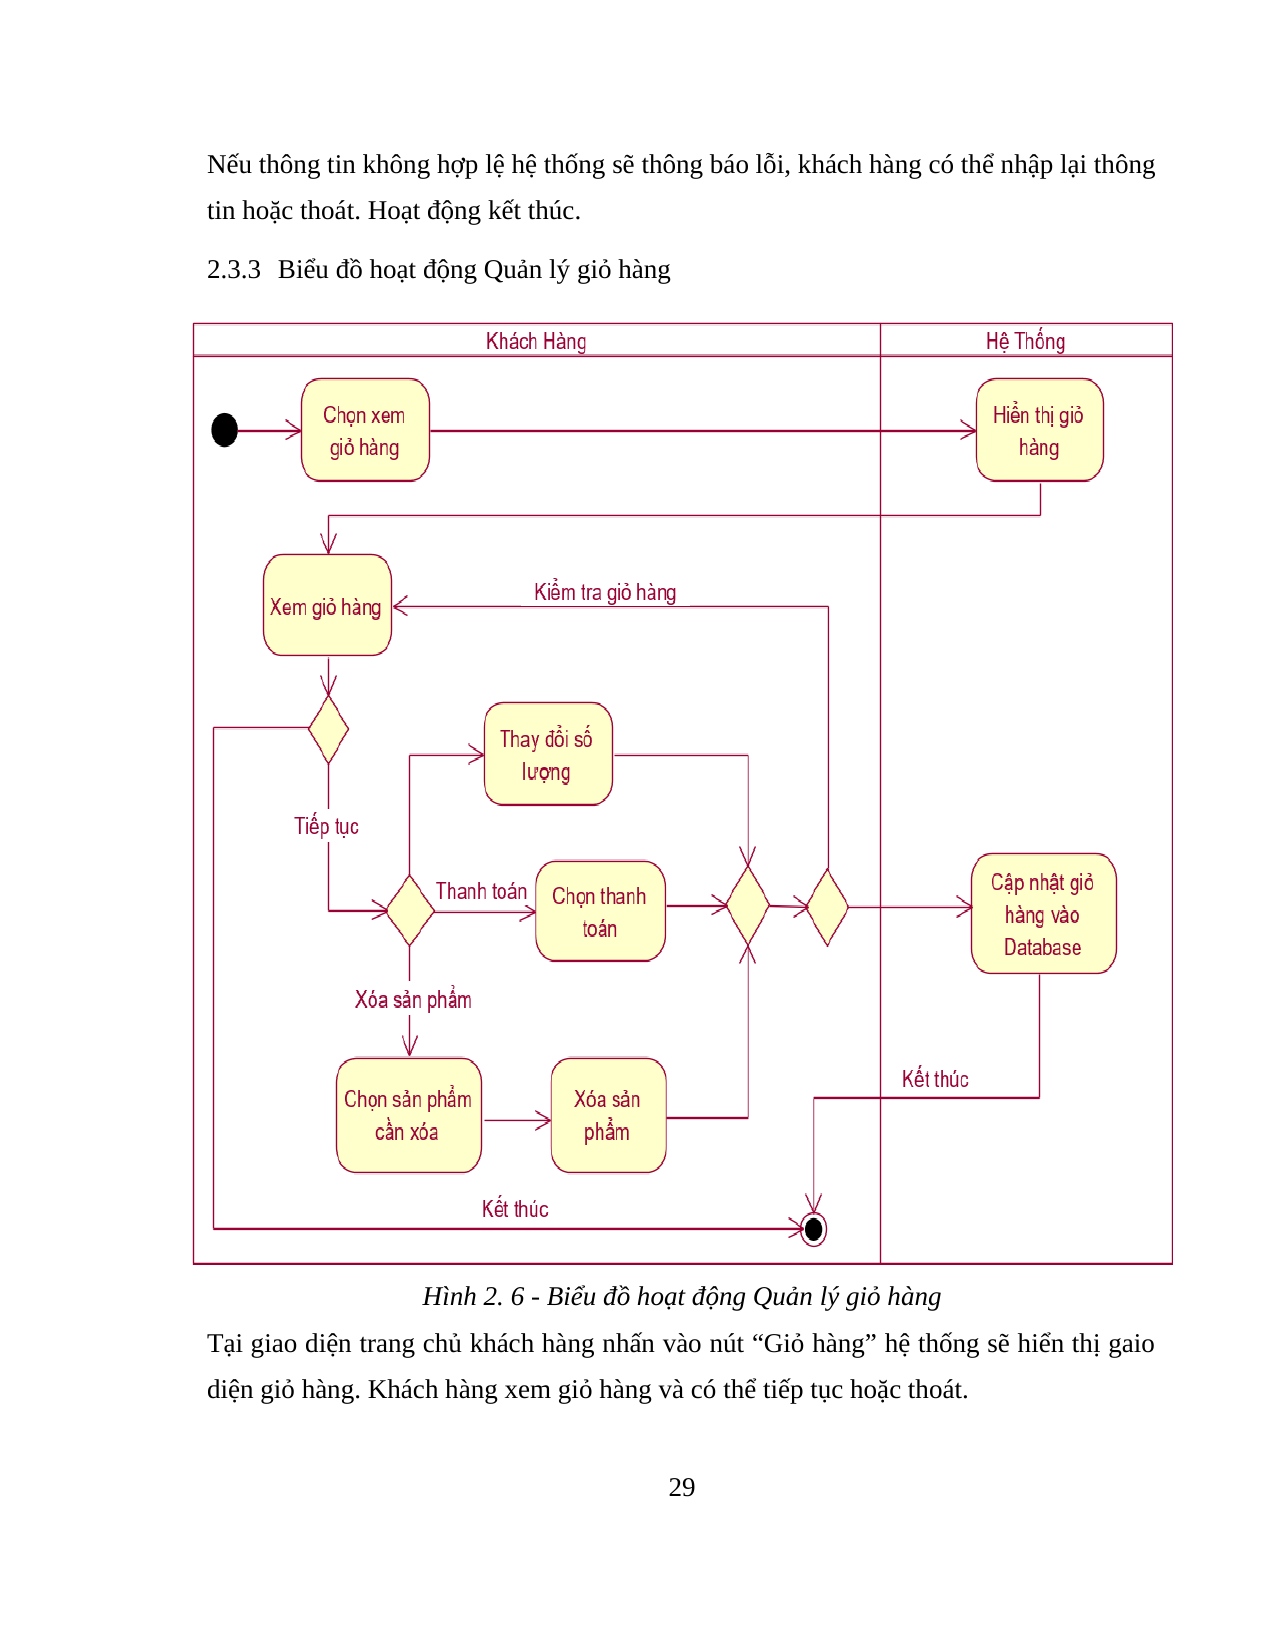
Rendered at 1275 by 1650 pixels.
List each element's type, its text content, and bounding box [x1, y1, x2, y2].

picture [192, 321, 1173, 1265]
list Tại giao diện trang chủ khách hàng nhấn vào nút “Giỏ hàng” hệ thống sẽ hiển thị gaio diện giỏ hàng. Khách hàng xem giỏ hàng và có thể tiếp tục hoặc thoát. [207, 1327, 1157, 1405]
list Biểu đồ hoạt động Quản lý giỏ hàng [207, 253, 1157, 285]
list Nếu thông tin không hợp lệ hệ thống sẽ thông báo lỗi, khách hàng có thể nhập lại thông tin hoặc thoát. Hoạt động kết thúc. [207, 148, 1157, 226]
list Hình 2. 6 - Biểu đồ hoạt động Quản lý giỏ hàng [207, 1280, 1157, 1311]
